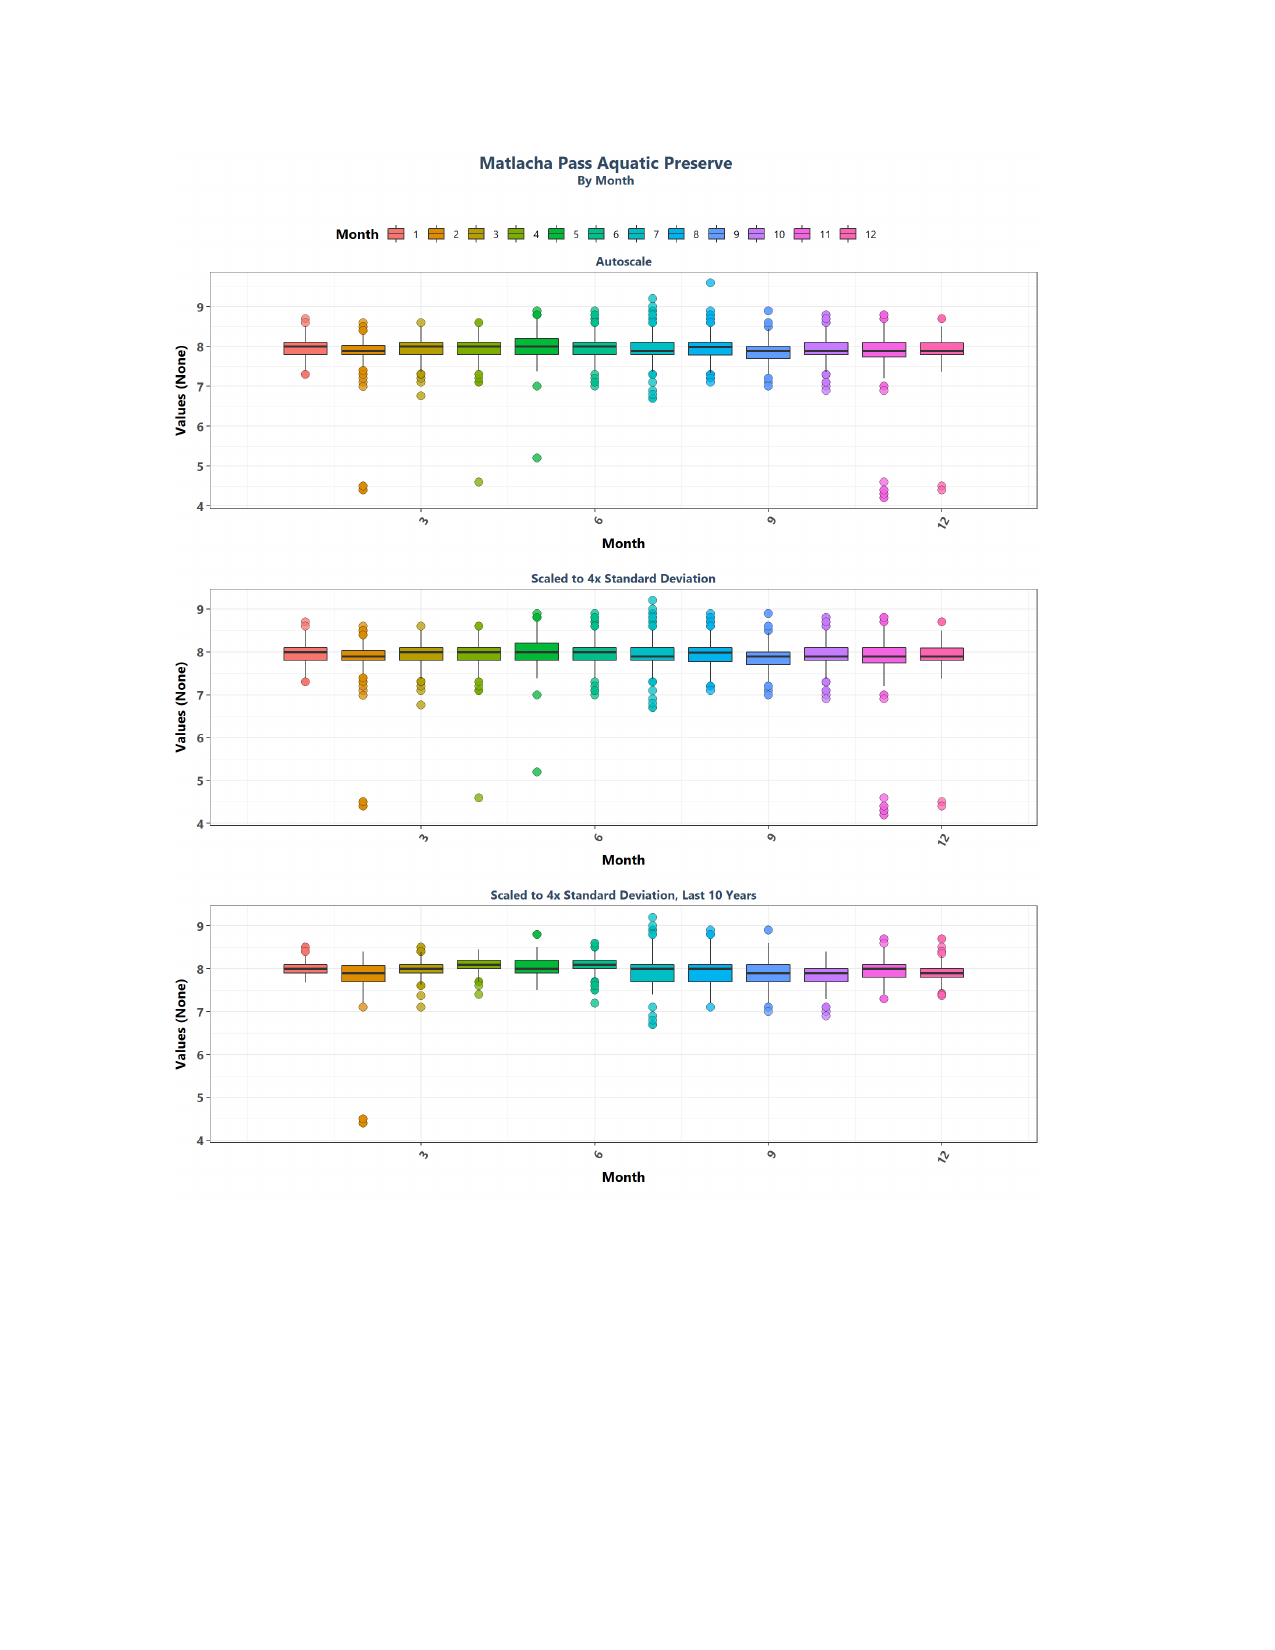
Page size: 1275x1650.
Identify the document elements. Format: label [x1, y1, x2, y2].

picture [168, 150, 1044, 1200]
